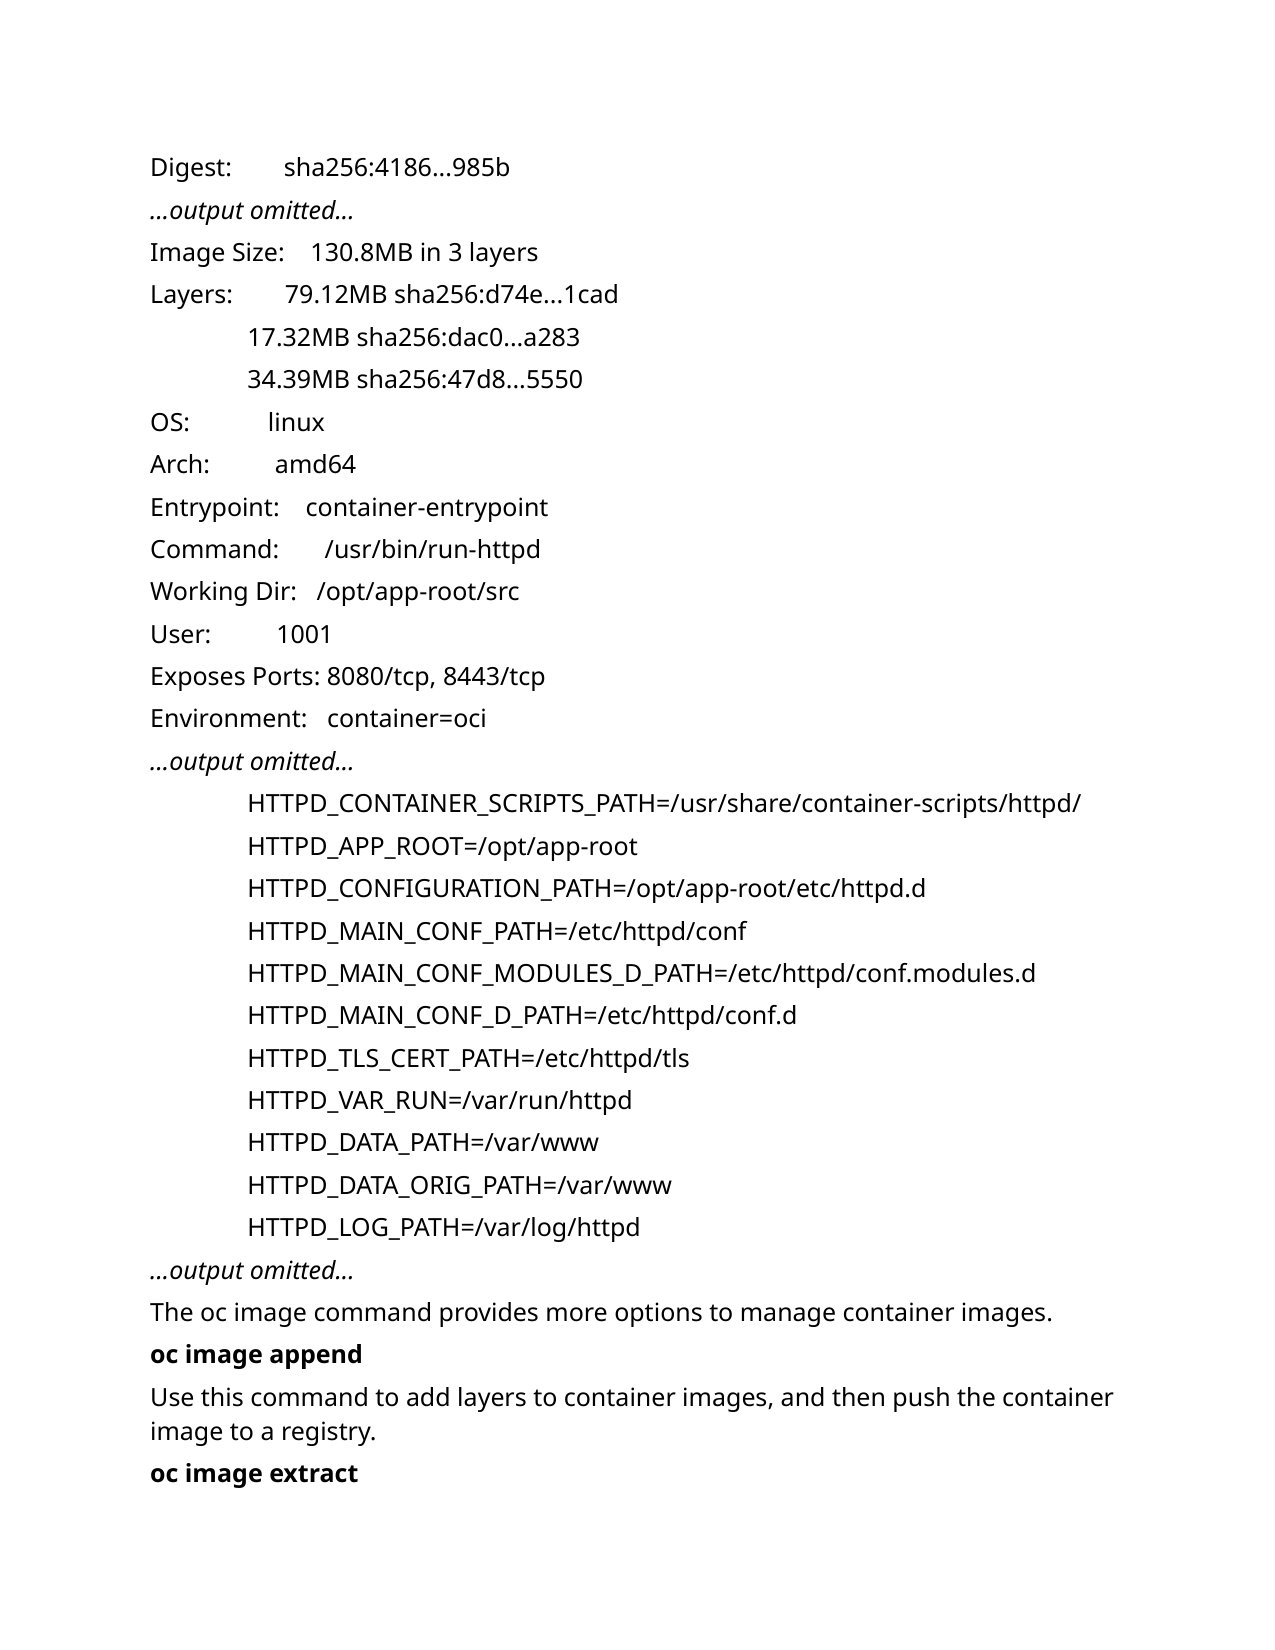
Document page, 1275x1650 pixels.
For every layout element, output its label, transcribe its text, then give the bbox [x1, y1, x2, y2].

text Use this command to add layers to container images, and then push the container image to a registry. [150, 1379, 1125, 1448]
text Image Size: 130.8MB in 3 layers [150, 235, 1125, 269]
text HTTPD_TLS_CERT_PATH=/etc/httpd/tls [150, 1040, 1125, 1074]
text Environment: container=oci [150, 701, 1125, 735]
text HTTPD_LOG_PATH=/var/log/httpd [150, 1210, 1125, 1244]
text Exposes Ports: 8080/tcp, 8443/tcp [150, 659, 1125, 693]
text HTTPD_VAR_RUN=/var/run/httpd [150, 1083, 1125, 1117]
text HTTPD_MAIN_CONF_D_PATH=/etc/httpd/conf.d [150, 998, 1125, 1032]
text ...output omitted... [150, 192, 1125, 226]
text User: 1001 [150, 616, 1125, 650]
text 17.32MB sha256:dac0...a283 [150, 319, 1125, 354]
text HTTPD_MAIN_CONF_PATH=/etc/httpd/conf [150, 913, 1125, 947]
text ...output omitted... [150, 743, 1125, 778]
text 34.39MB sha256:47d8...5550 [150, 362, 1125, 396]
text The oc image command provides more options to manage container images. [150, 1295, 1125, 1329]
text Command: /usr/bin/run-httpd [150, 532, 1125, 566]
text Arch: amd64 [150, 447, 1125, 481]
text OS: linux [150, 404, 1125, 438]
text Working Dir: /opt/app-root/src [150, 574, 1125, 608]
text HTTPD_MAIN_CONF_MODULES_D_PATH=/etc/httpd/conf.modules.d [150, 956, 1125, 989]
text oc image append [150, 1337, 1125, 1371]
text HTTPD_DATA_PATH=/var/www [150, 1125, 1125, 1159]
text oc image extract [150, 1456, 1125, 1490]
text HTTPD_CONTAINER_SCRIPTS_PATH=/usr/share/container-scripts/httpd/ [150, 786, 1125, 820]
text Layers: 79.12MB sha256:d74e...1cad [150, 277, 1125, 311]
text HTTPD_CONFIGURATION_PATH=/opt/app-root/etc/httpd.d [150, 871, 1125, 905]
text ...output omitted... [150, 1252, 1125, 1286]
text Digest: sha256:4186...985b [150, 150, 1125, 184]
text HTTPD_DATA_ORIG_PATH=/var/www [150, 1167, 1125, 1202]
text HTTPD_APP_ROOT=/opt/app-root [150, 828, 1125, 862]
text Entrypoint: container-entrypoint [150, 489, 1125, 523]
